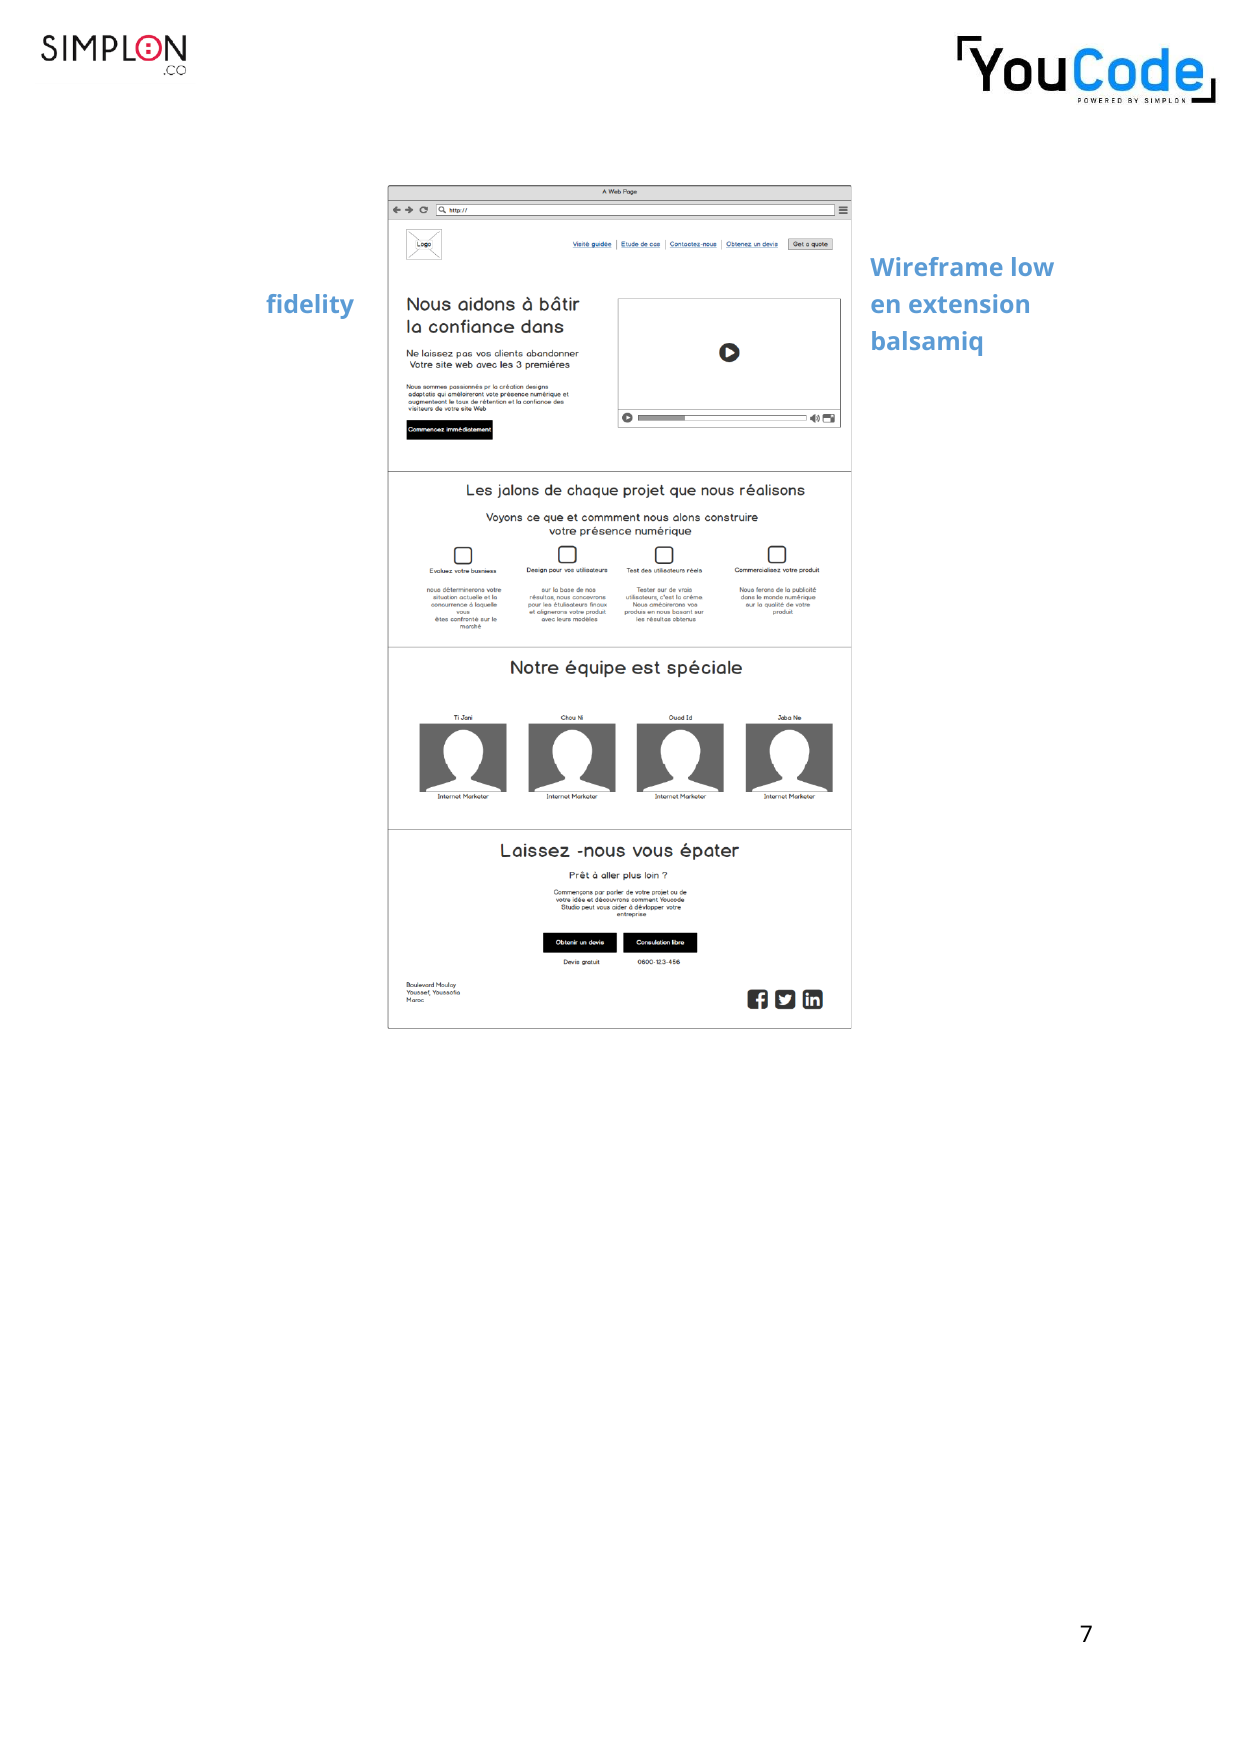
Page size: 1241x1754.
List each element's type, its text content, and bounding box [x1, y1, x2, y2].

picture [35, 0, 196, 107]
subtitle Wireframe low fidelity en extension balsamiq [266, 249, 387, 357]
picture [387, 185, 852, 1029]
subtitle Wireframe low fidelity en extension balsamiq [852, 249, 1093, 357]
